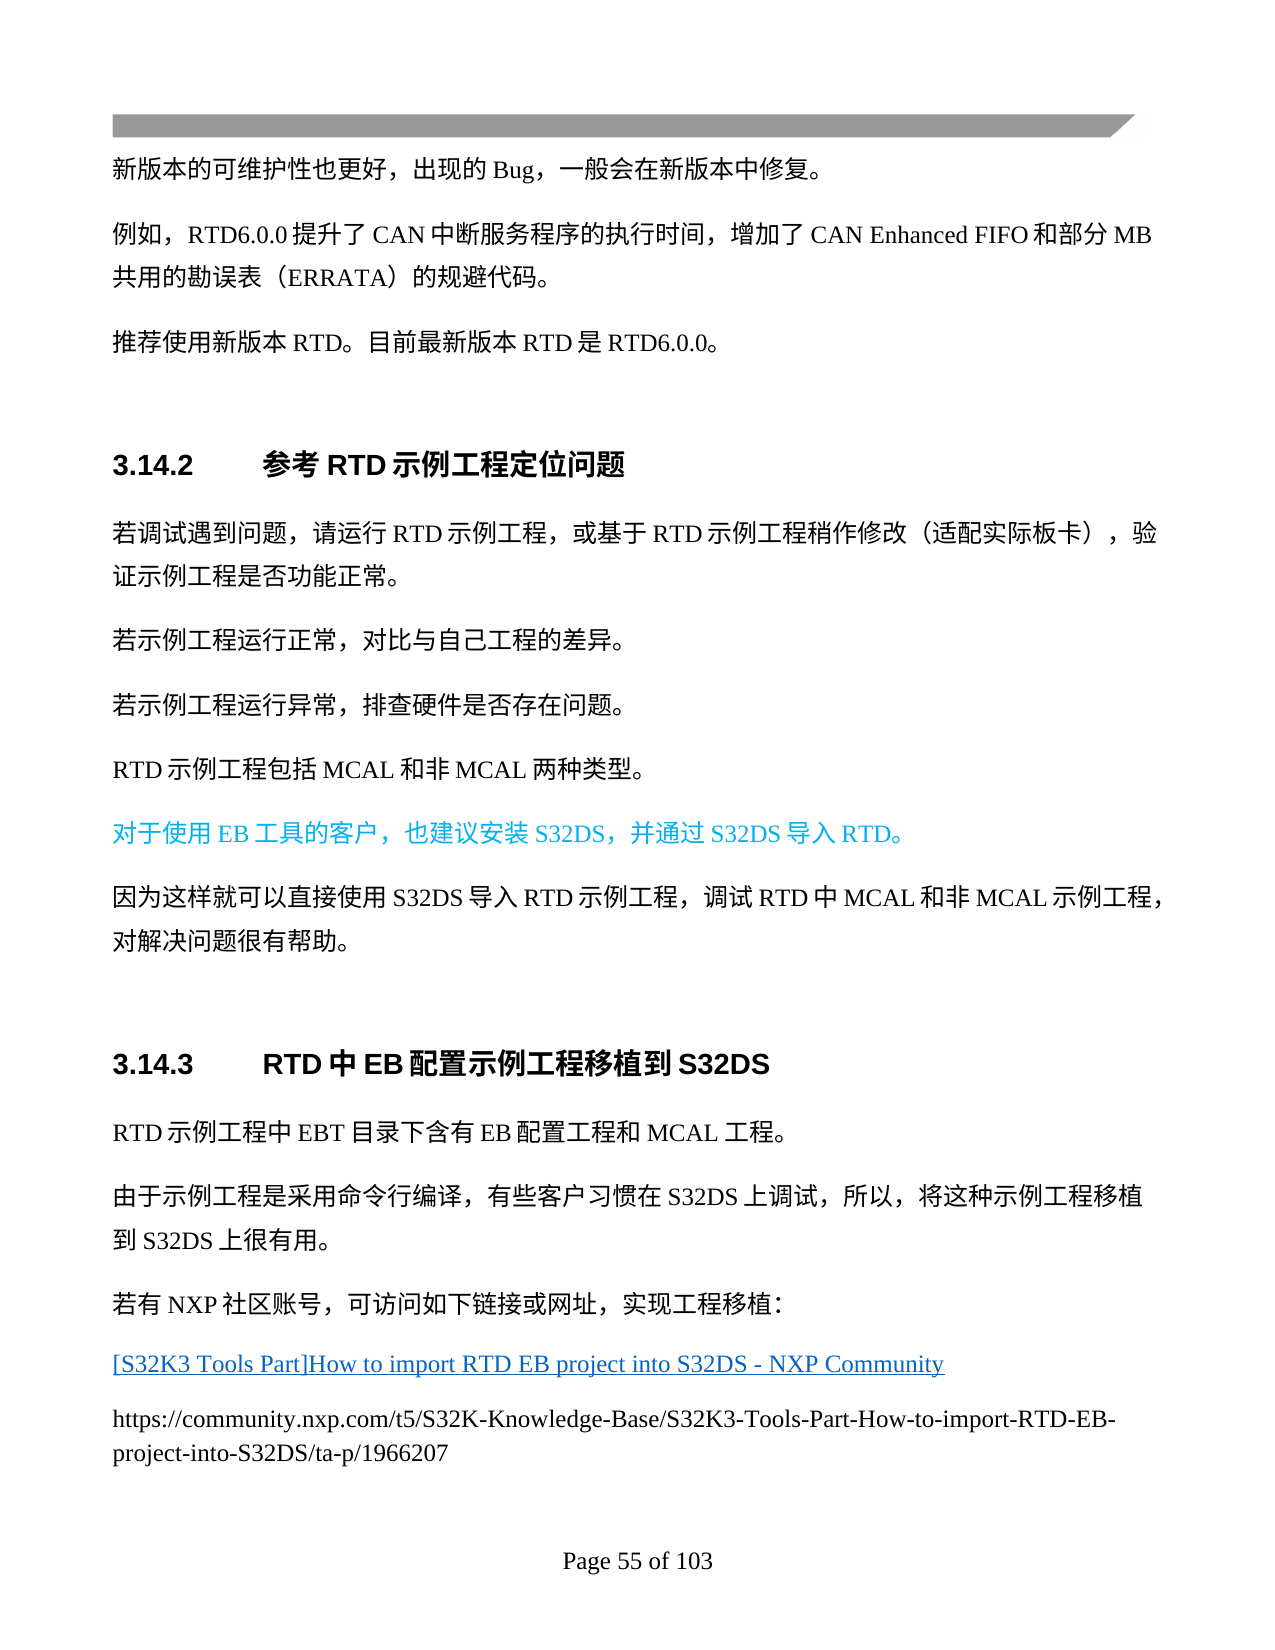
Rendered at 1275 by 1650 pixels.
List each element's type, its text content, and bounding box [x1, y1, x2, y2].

text 由于示例工程是采用命令行编译，有些客户习惯在S32DS上调试，所以，将这种示例工程移植到S32DS上很有用。 [112, 1177, 1162, 1256]
picture [112, 112, 1147, 140]
text RTD示例工程包括MCAL和非MCAL两种类型。 [112, 749, 1162, 786]
text 若有NXP社区账号，可访问如下链接或网址，实现工程移植： [112, 1284, 1162, 1321]
text RTD示例工程中EBT目录下含有EB配置工程和MCAL工程。 [112, 1112, 1162, 1149]
list 参考RTD示例工程定位问题 [112, 442, 1162, 484]
text 例如，RTD6.0.0提升了CAN中断服务程序的执行时间，增加了CAN Enhanced FIFO和部分MB 共用的勘误表（ERRATA）的规避代码。 [112, 214, 1162, 294]
text 若示例工程运行正常，对比与自己工程的差异。 [112, 621, 1162, 657]
text 对于使用EB工具的客户，也建议安装S32DS，并通过S32DS导入RTD。 [112, 814, 1162, 850]
text 因为这样就可以直接使用S32DS导入RTD示例工程，调试RTD中MCAL和非MCAL示例工程，对解决问题很有帮助。 [112, 878, 1162, 958]
text https://community.nxp.com/t5/S32K-Knowledge-Base/S32K3-Tools-Part-How-to-import-RTD-EB-project-into-S32DS/ta-p/1966207 [112, 1404, 1162, 1467]
text [S32K3 Tools Part]How to import RTD EB project into S32DS - NXP Community [112, 1349, 1162, 1377]
text 若示例工程运行异常，排查硬件是否存在问题。 [112, 685, 1162, 721]
list RTD中EB配置示例工程移植到S32DS [112, 1041, 1162, 1083]
text 推荐使用新版本RTD。目前最新版本RTD是RTD6.0.0。 [112, 322, 1162, 358]
text 新版本的可维护性也更好，出现的Bug，一般会在新版本中修复。 [112, 150, 1162, 186]
text 若调试遇到问题，请运行RTD示例工程，或基于RTD示例工程稍作修改（适配实际板卡），验证示例工程是否功能正常。 [112, 513, 1162, 593]
